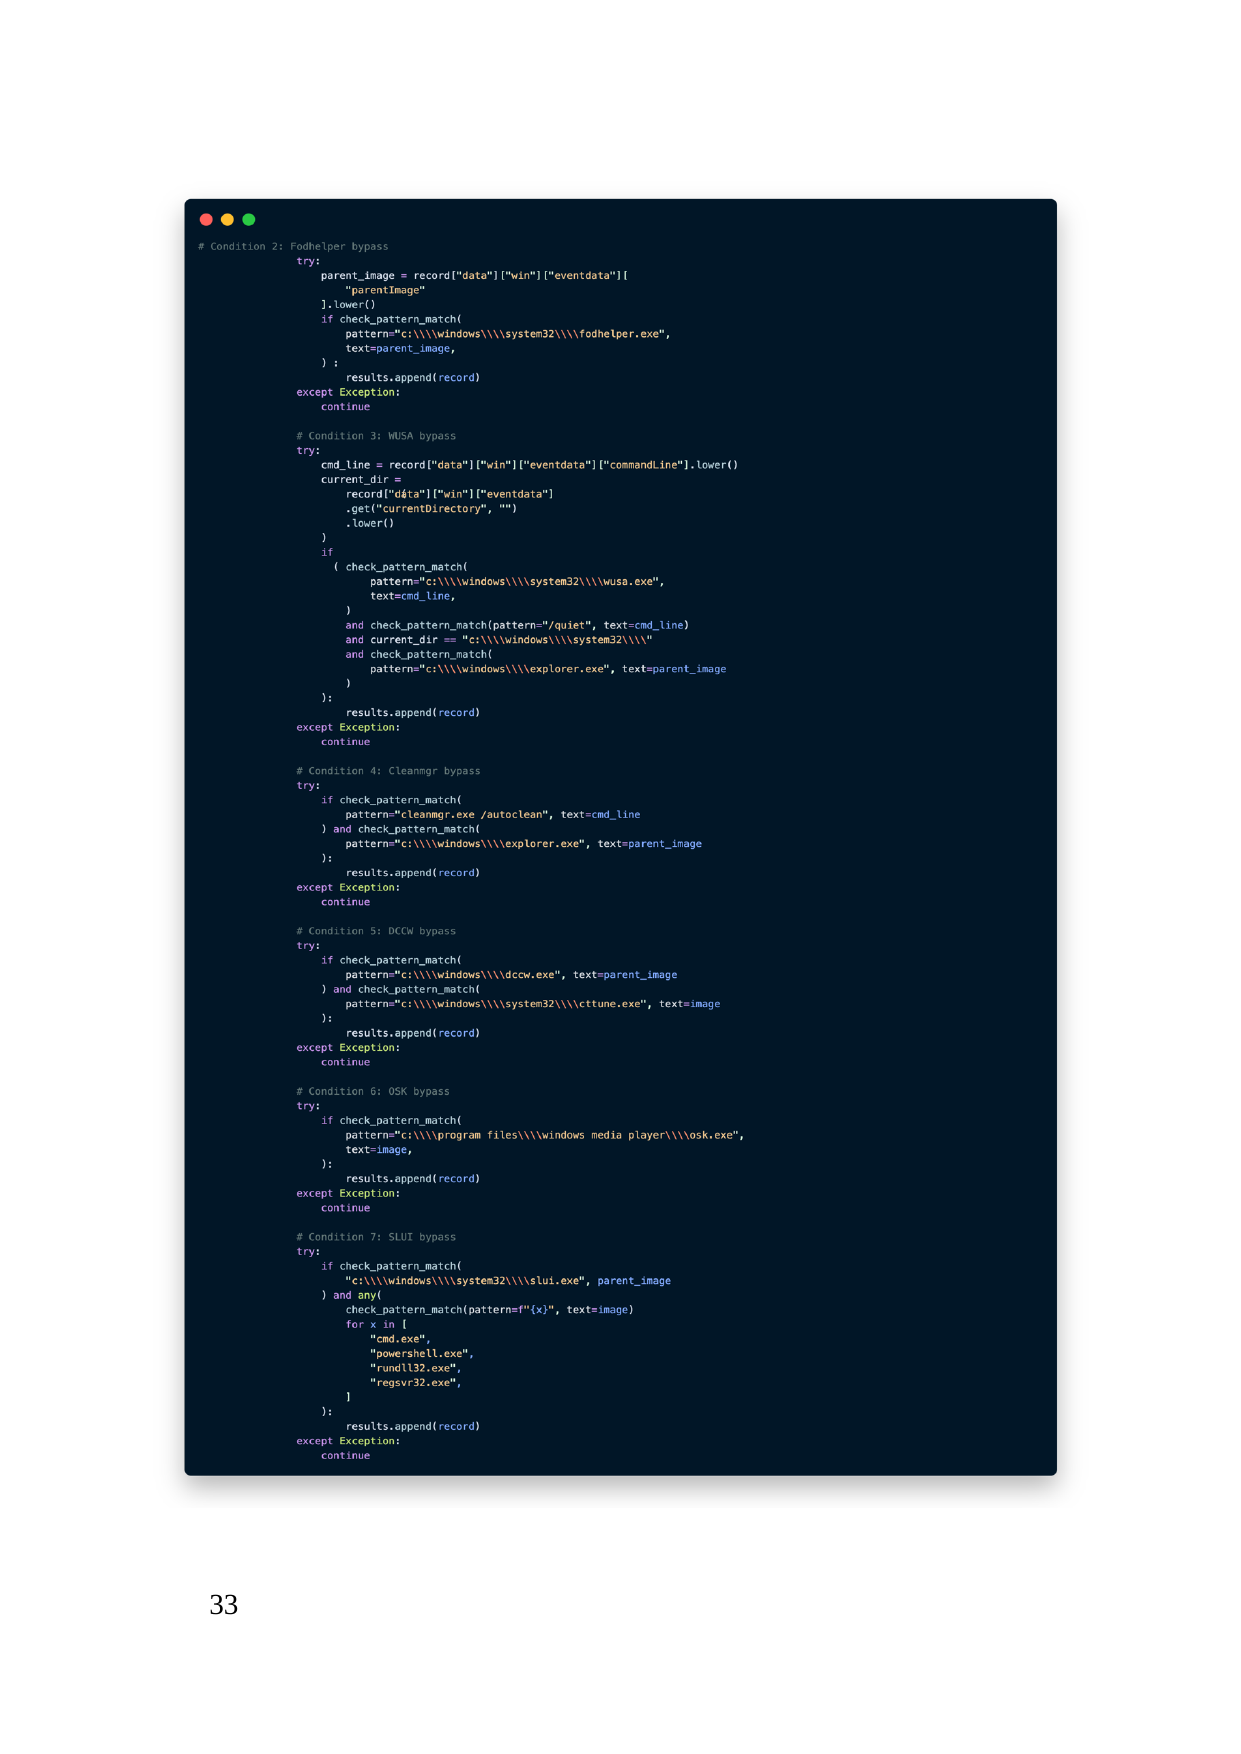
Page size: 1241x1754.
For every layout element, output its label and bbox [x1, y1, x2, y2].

picture [150, 167, 1091, 1508]
